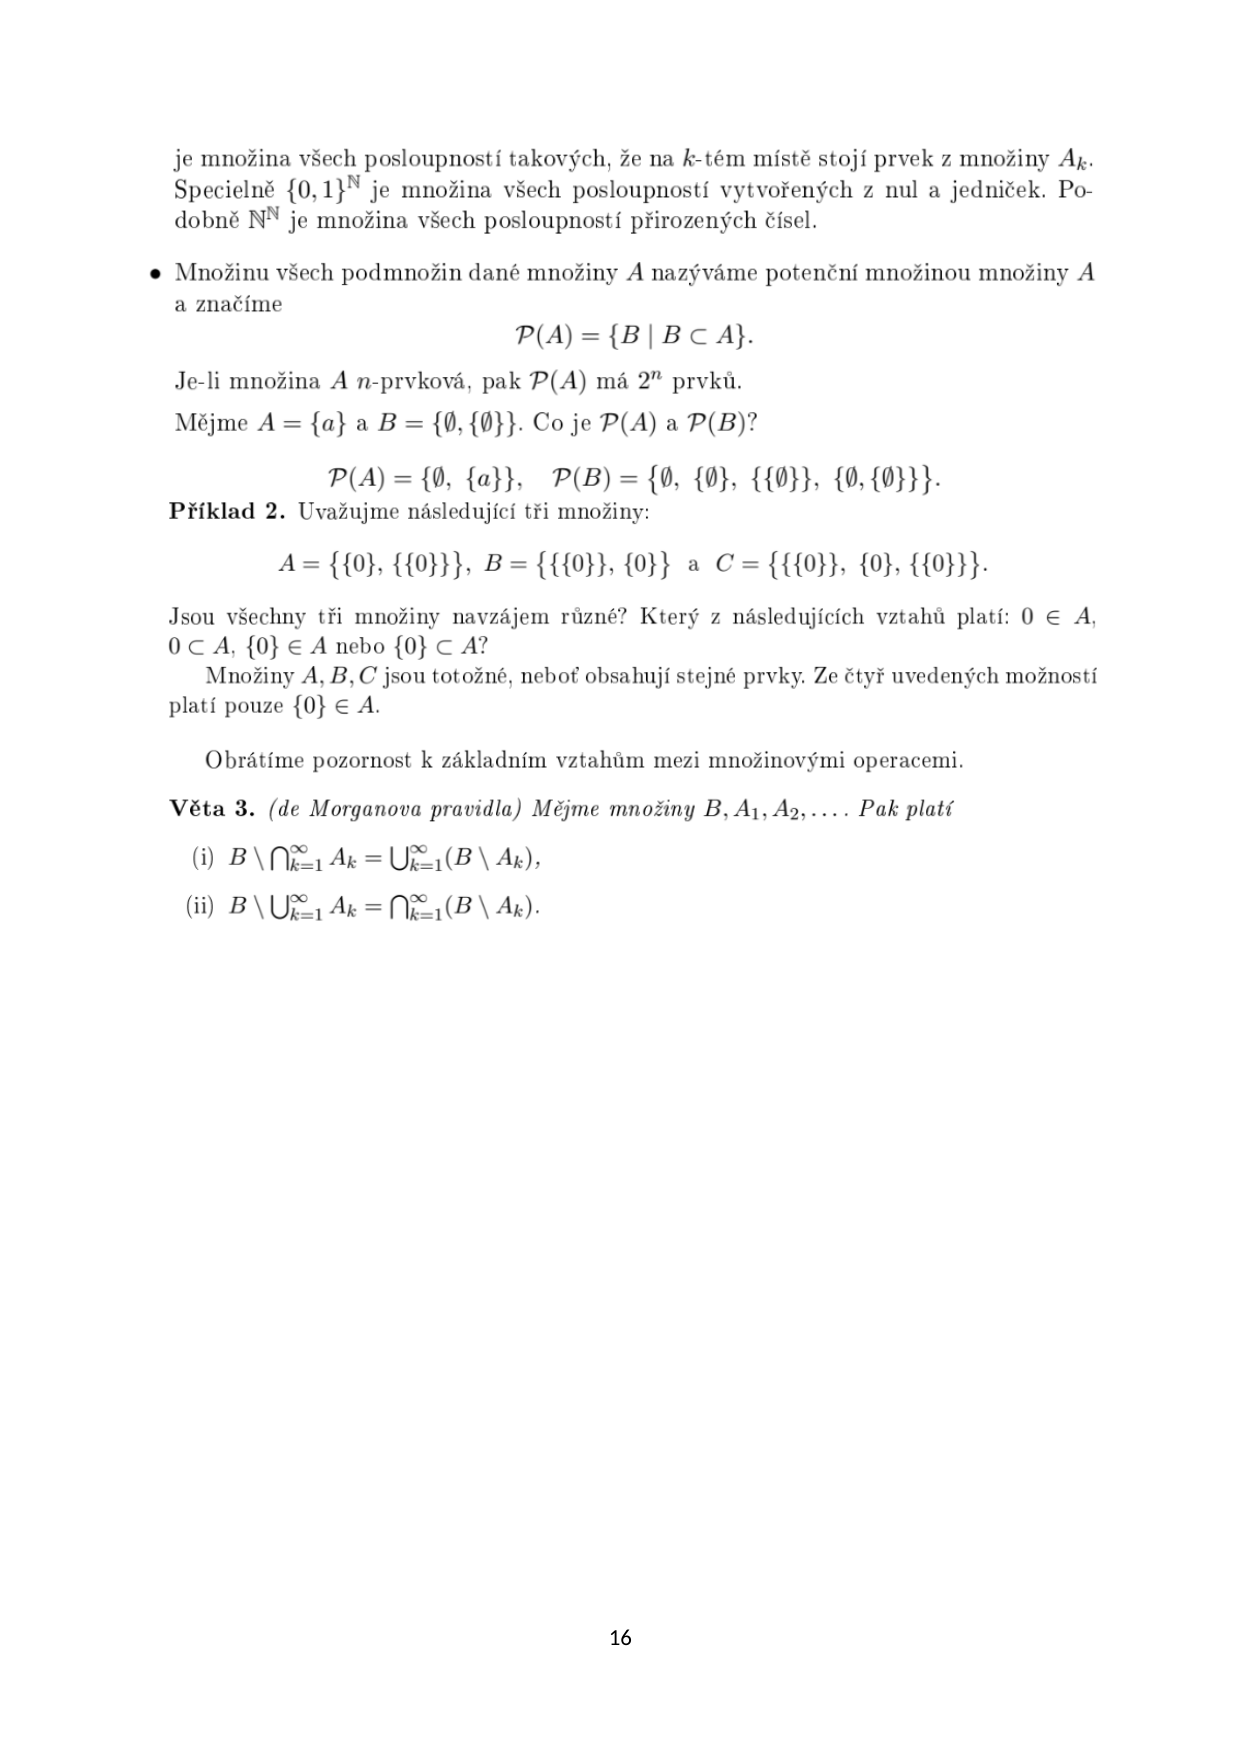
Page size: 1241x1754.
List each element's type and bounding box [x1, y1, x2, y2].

picture [147, 147, 1103, 922]
